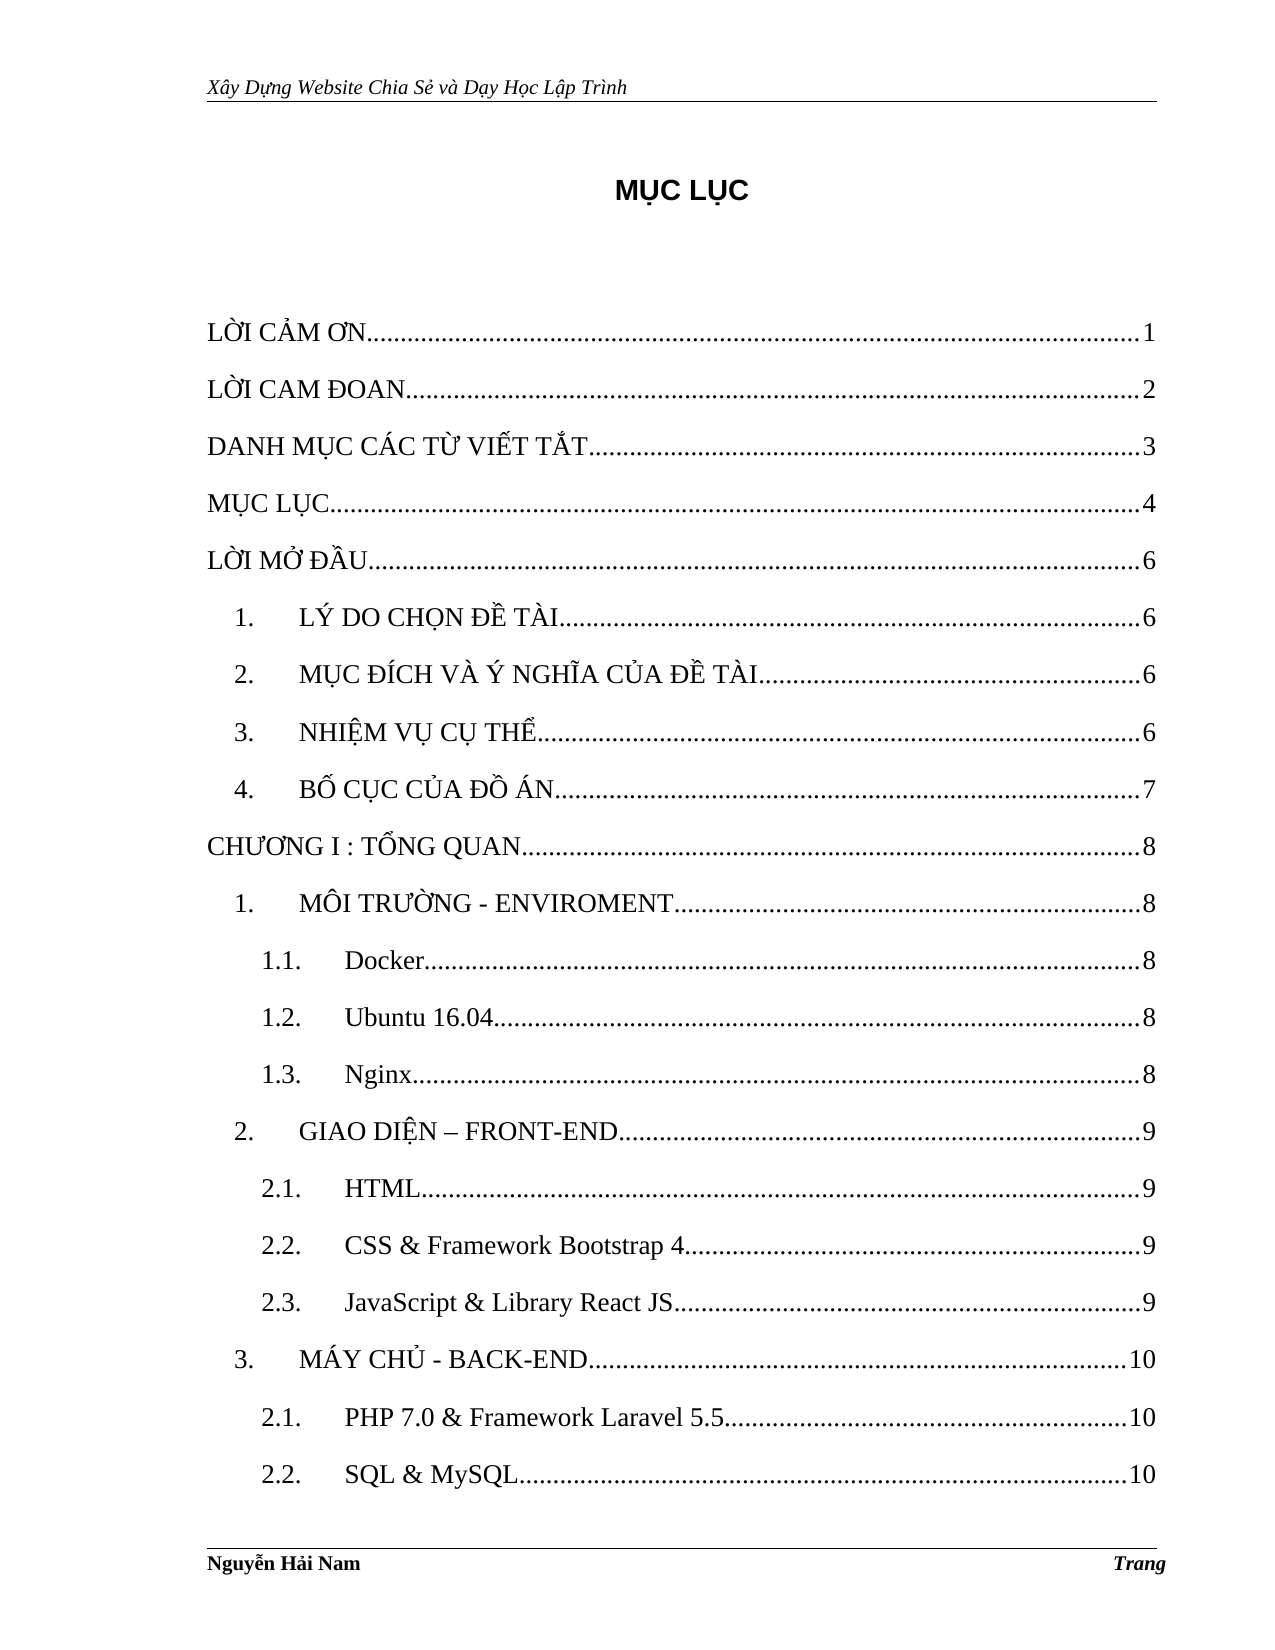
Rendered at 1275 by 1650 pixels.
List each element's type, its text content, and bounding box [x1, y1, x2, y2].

subtitle MỤC LỤC [207, 173, 1157, 206]
